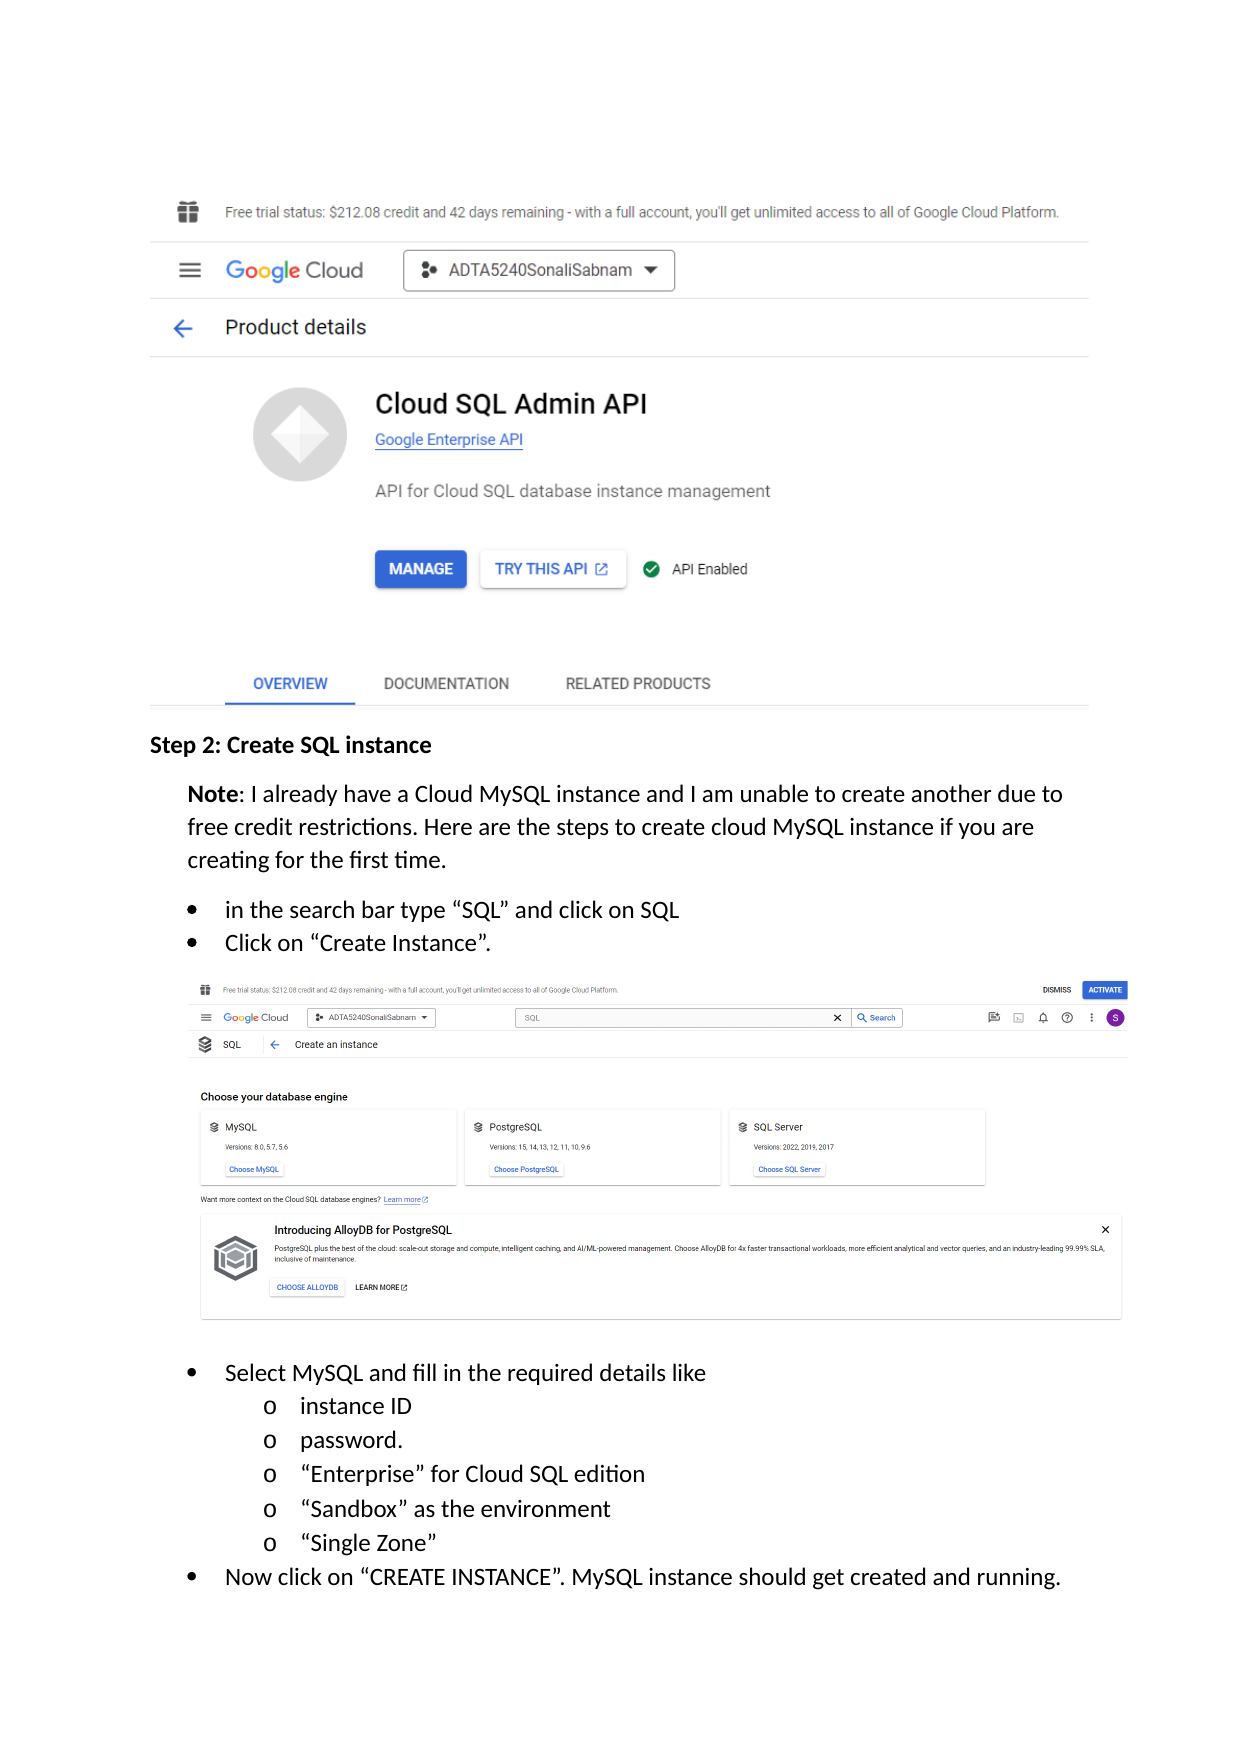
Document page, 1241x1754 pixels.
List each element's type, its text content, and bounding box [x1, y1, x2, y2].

text Step 2: Create SQL instance [150, 729, 1090, 759]
list “Sandbox” as the environment [262, 1493, 1090, 1525]
list password. [262, 1424, 1090, 1456]
text Note: I already have a Cloud MySQL instance and I am unable to create another due to free credit restrictions. Here are the steps to create cloud MySQL instance if you are creating for the first time. [187, 778, 1090, 875]
list “Enterprise” for Cloud SQL edition [262, 1459, 1090, 1490]
list Select MySQL and fill in the required details like [187, 1357, 1090, 1388]
list Click on “Create Instance”. [187, 927, 1090, 957]
picture [150, 183, 1089, 710]
list in the search bar type “SQL” and click on SQL [187, 894, 1090, 924]
list instance ID [262, 1390, 1090, 1422]
picture [187, 976, 1128, 1338]
list “Single Zone” [262, 1527, 1090, 1559]
list Now click on “CREATE INSTANCE”. MySQL instance should get created and running. [187, 1561, 1090, 1592]
